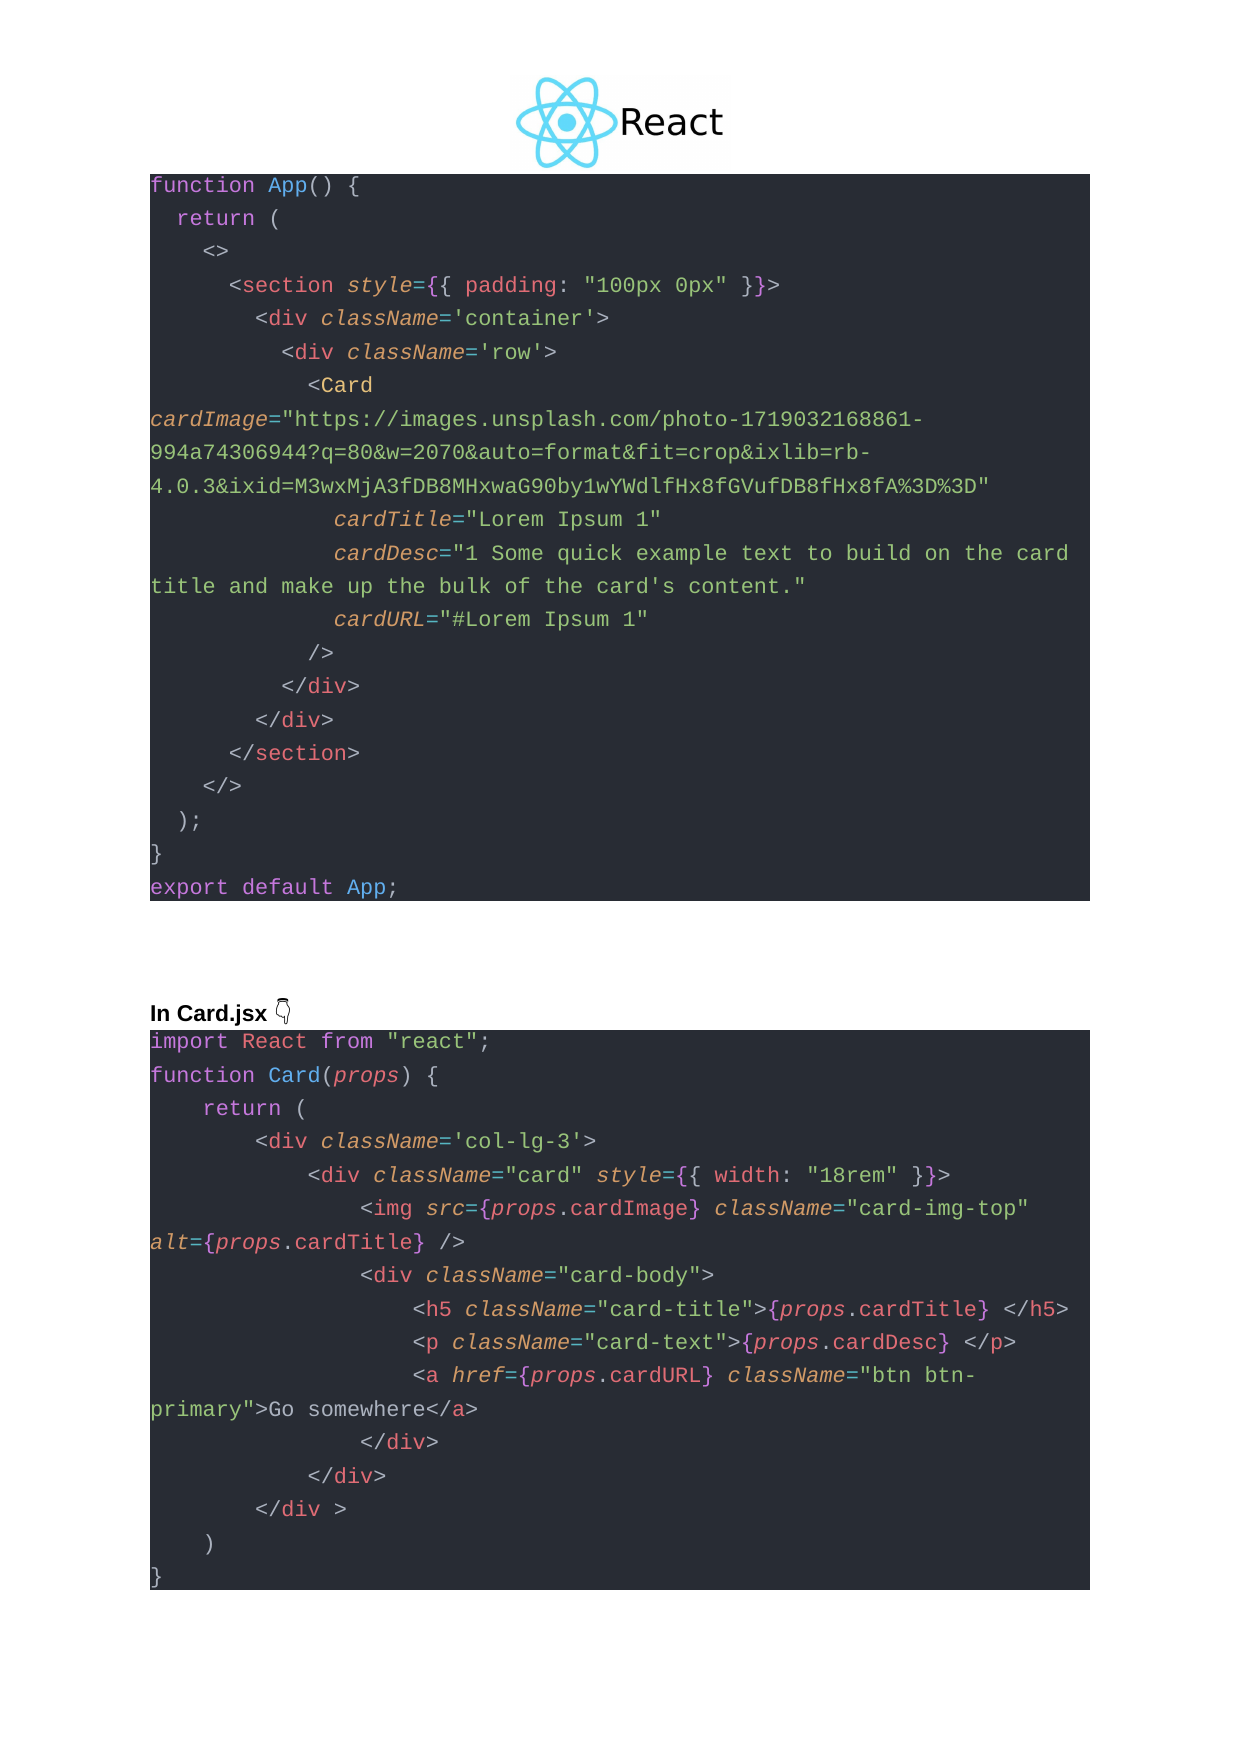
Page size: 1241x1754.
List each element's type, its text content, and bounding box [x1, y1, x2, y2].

text </section> [150, 742, 1090, 767]
text import React from "react"; [150, 1030, 1090, 1055]
text </div> [150, 1465, 1090, 1490]
text function App() { [150, 174, 1090, 199]
text cardURL="#Lorem Ipsum 1" [150, 608, 1090, 633]
text <p className="card-text">{props.cardDesc} </p> [150, 1331, 1090, 1356]
text <div className="card-body"> [150, 1264, 1090, 1289]
text <Card cardImage="https://images.unsplash.com/photo-1719032168861-994a74306944?q=80&w=2070&auto=format&fit=crop&ixlib=rb-4.0.3&ixid=M3wxMjA3fDB8MHxwaG90by1wYWdlfHx8fGVufDB8fHx8fA%3D%3D" [150, 374, 1090, 499]
text ); [150, 809, 1090, 834]
text <div className="card" style={{ width: "18rem" }}> [150, 1164, 1090, 1189]
text </div > [150, 1498, 1090, 1523]
text </div> [150, 1432, 1090, 1456]
text cardTitle="Lorem Ipsum 1" [150, 508, 1090, 533]
text function Card(props) { [150, 1064, 1090, 1088]
text /> [150, 642, 1090, 667]
text <div className='container'> [150, 308, 1090, 332]
text <div className='row'> [150, 341, 1090, 366]
text ) [150, 1532, 1090, 1557]
text In Card.jsx 👇 [150, 1000, 1090, 1026]
text <a href={props.cardURL} className="btn btn-primary">Go somewhere</a> [150, 1365, 1090, 1423]
text </div> [150, 675, 1090, 700]
text } [150, 1565, 1090, 1590]
text return ( [150, 1097, 1090, 1122]
text export default App; [150, 876, 1090, 901]
text cardDesc="1 Some quick example text to build on the card title and make up the bulk of the card's content." [150, 542, 1090, 600]
text } [150, 843, 1090, 867]
text return ( [150, 207, 1090, 232]
text </div> [150, 709, 1090, 734]
text <div className='col-lg-3'> [150, 1131, 1090, 1155]
picture [509, 75, 731, 171]
text <img src={props.cardImage} className="card-img-top" alt={props.cardTitle} /> [150, 1197, 1090, 1256]
text <h5 className="card-title">{props.cardTitle} </h5> [150, 1298, 1090, 1323]
text <> [150, 241, 1090, 266]
text <section style={{ padding: "100px 0px" }}> [150, 274, 1090, 299]
text </> [150, 776, 1090, 801]
